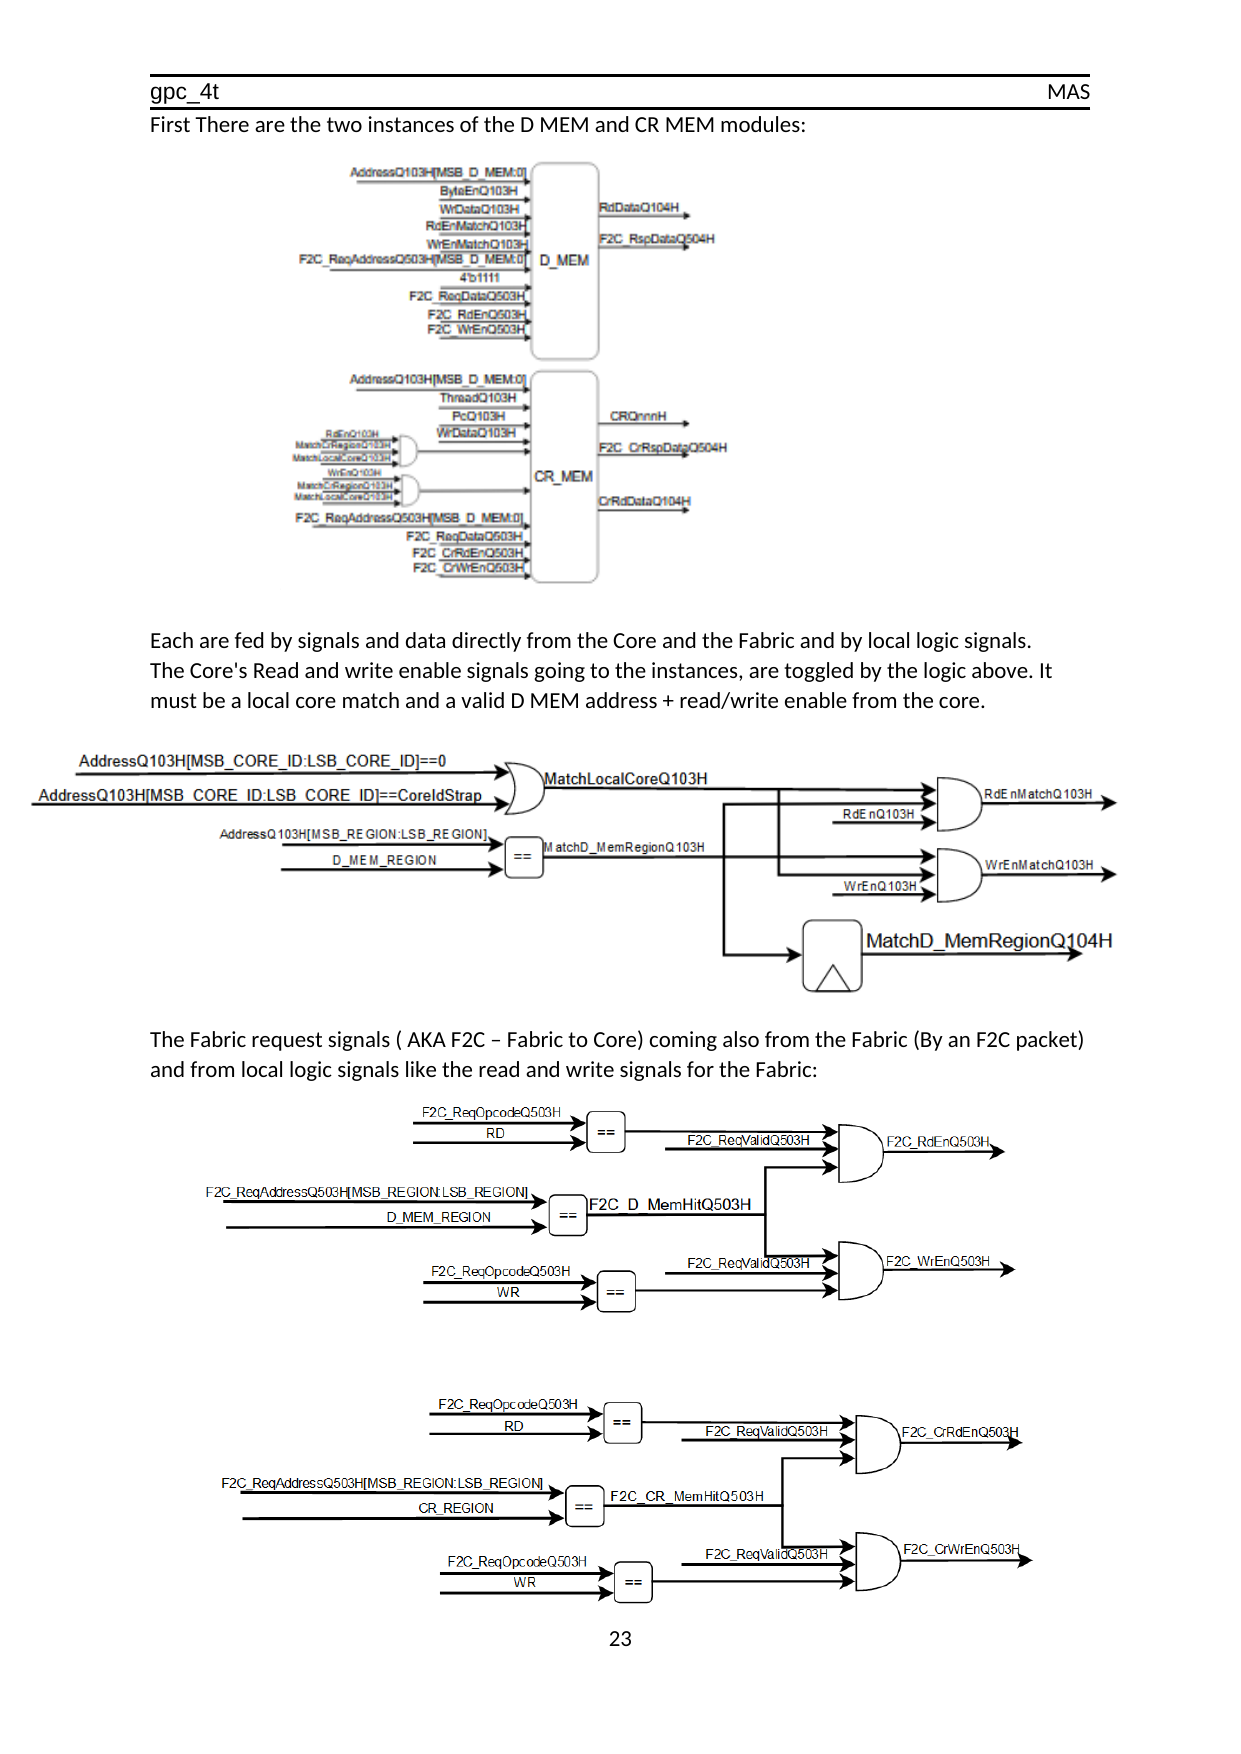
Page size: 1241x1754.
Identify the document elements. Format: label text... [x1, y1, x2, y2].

text Each are fed by signals and data directly from the Core and the Fabric and by local logic signals. The Core's Read and write enable signals going to the instances, are toggled by the logic above. It must be a local core match and a valid D MEM address + read/write enable from the core. The Fabric request signals ( AKA F2C – Fabric to Core) coming also from the Fabric (By an F2C packet) and from local logic signals like the read and write signals for the Fabric: [150, 626, 1090, 744]
picture [280, 151, 735, 590]
text First There are the two instances of the D MEM and CR MEM modules: [150, 110, 1090, 138]
text Each are fed by signals and data directly from the Core and the Fabric and by local logic signals. The Core's Read and write enable signals going to the instances, are toggled by the logic above. It must be a local core match and a valid D MEM address + read/write enable from the core. The Fabric request signals ( AKA F2C – Fabric to Core) coming also from the Fabric (By an F2C packet) and from local logic signals like the read and write signals for the Fabric: [150, 1000, 1090, 1083]
picture [191, 1101, 1049, 1612]
picture [17, 744, 1124, 1000]
